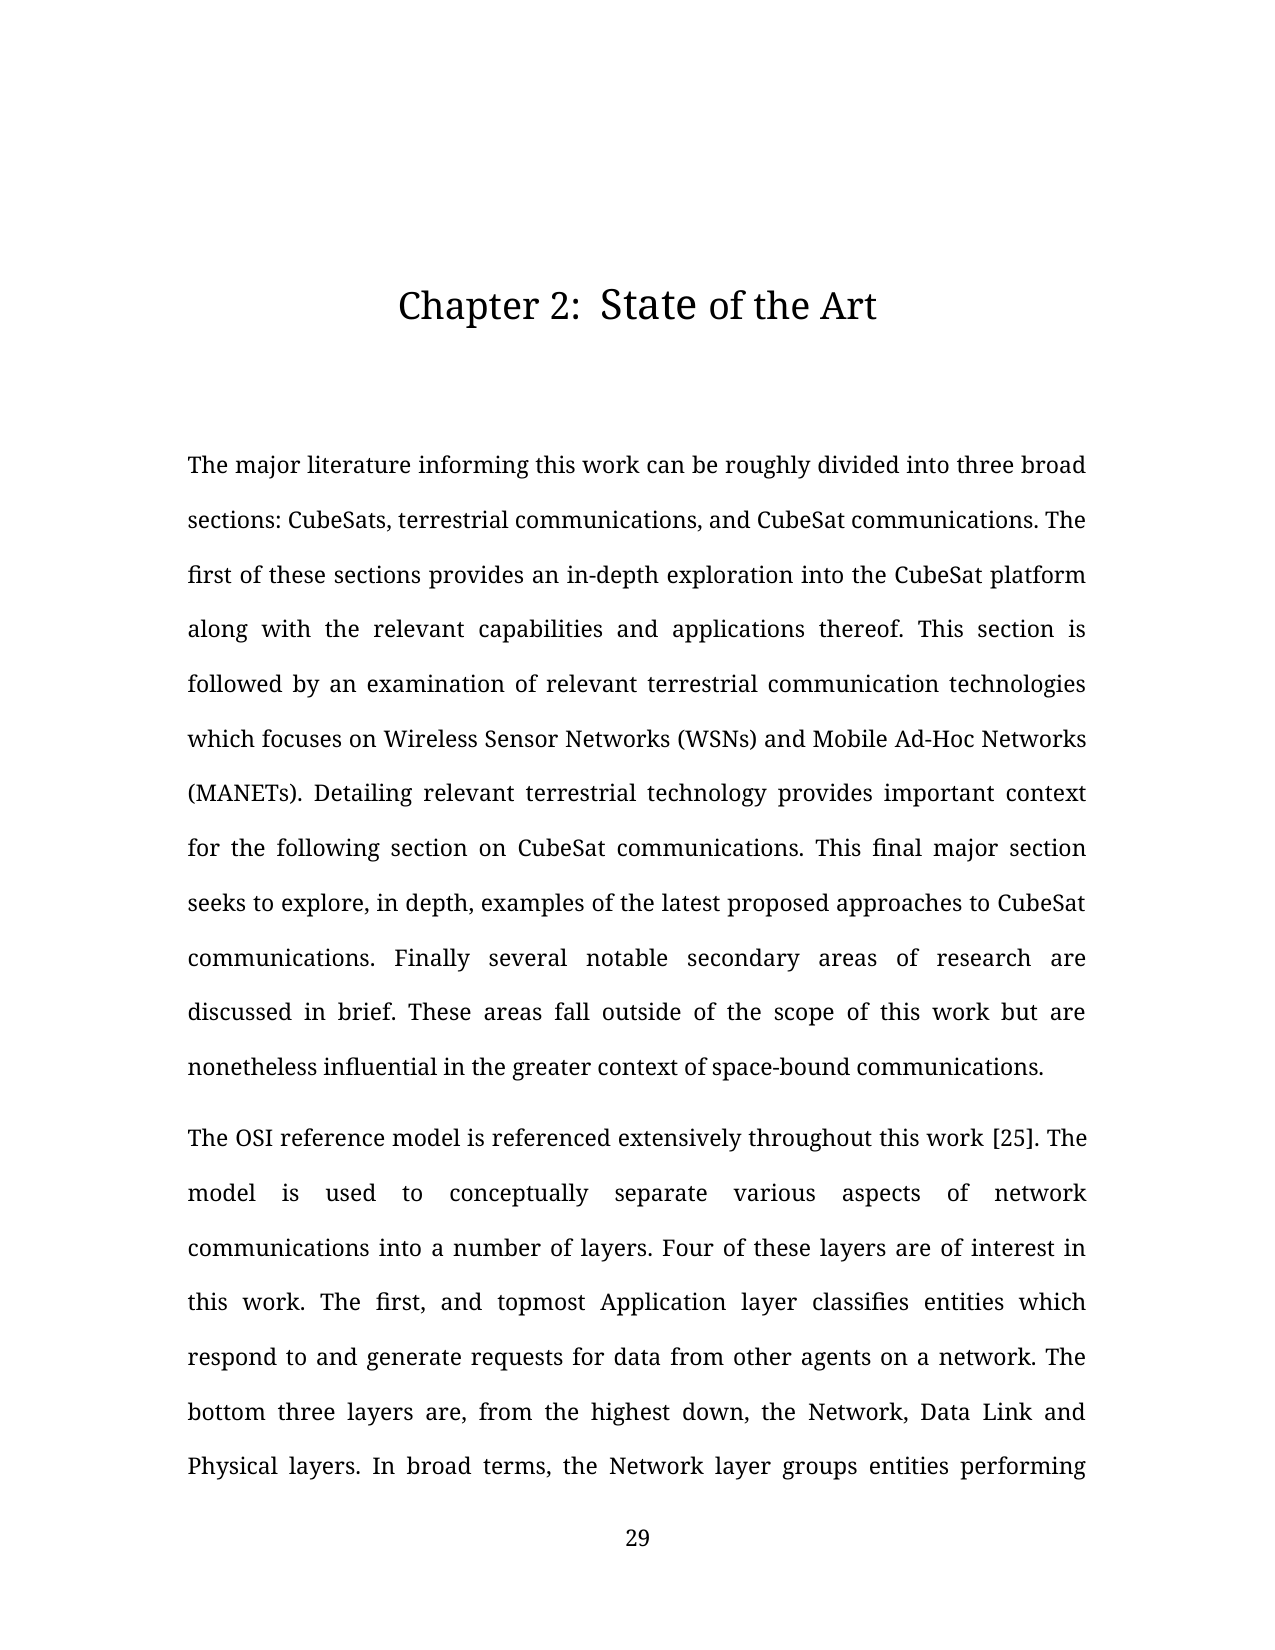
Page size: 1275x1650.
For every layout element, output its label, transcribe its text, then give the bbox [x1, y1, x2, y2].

text The major literature informing this work can be roughly divided into three broad sections: CubeSats, terrestrial communications, and CubeSat communications. The first of these sections provides an in-depth exploration into the CubeSat platform along with the relevant capabilities and applications thereof. This section is followed by an examination of relevant terrestrial communication technologies which focuses on Wireless Sensor Networks (WSNs) and Mobile Ad-Hoc Networks (MANETs). Detailing relevant terrestrial technology provides important context for the following section on CubeSat communications. This final major section seeks to explore, in depth, examples of the latest proposed approaches to CubeSat communications. Finally several notable secondary areas of research are discussed in brief. These areas fall outside of the scope of this work but are nonetheless influential in the greater context of space-bound communications. [187, 449, 1087, 1082]
subtitle State of the Art [187, 275, 1087, 332]
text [187, 1122, 1087, 1482]
